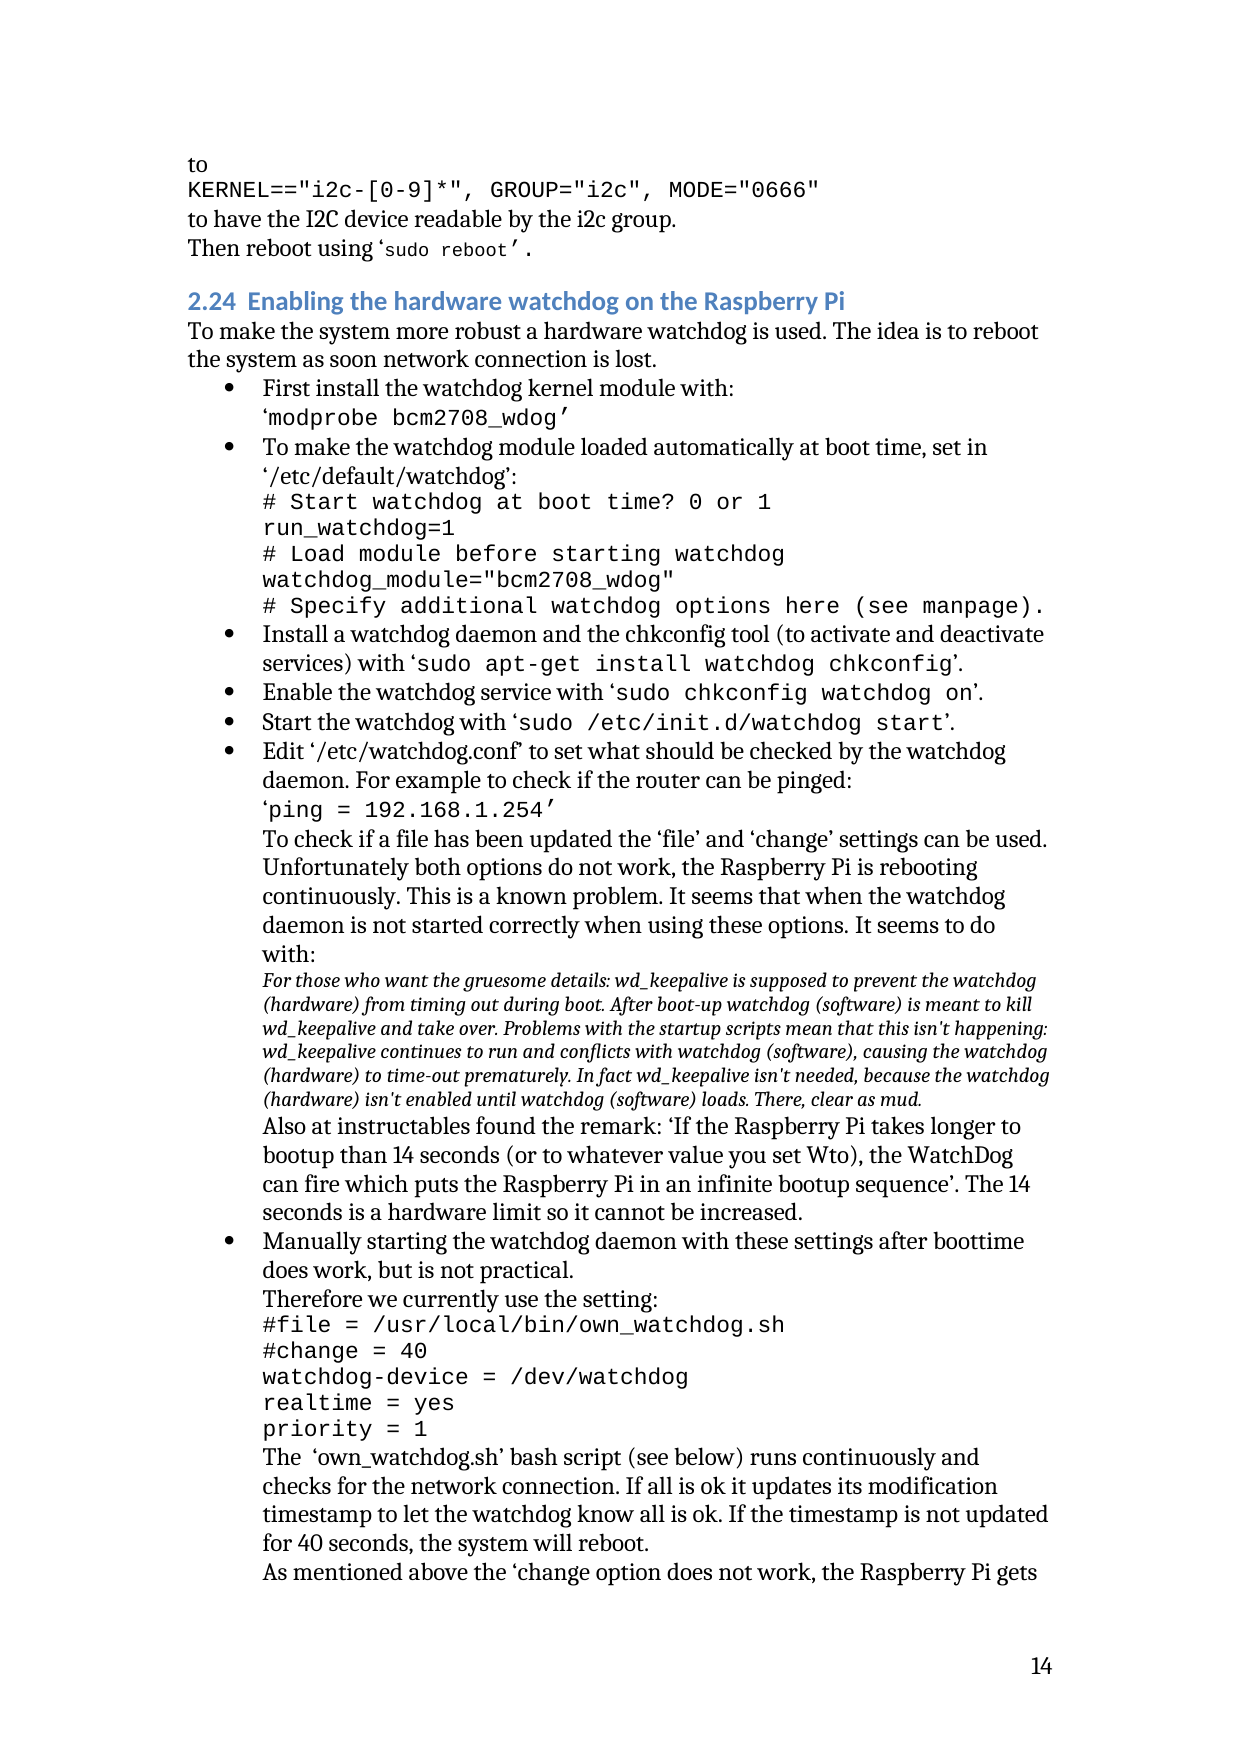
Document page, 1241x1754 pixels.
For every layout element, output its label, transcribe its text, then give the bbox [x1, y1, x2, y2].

list Edit ‘/etc/watchdog.conf’ to set what should be checked by the watchdog daemon. For example to check if the router can be pinged: ‘ping = 192.168.1.254’ To check if a file has been updated the ‘file’ and ‘change’ settings can be used. Unfortunately both options do not work, the Raspberry Pi is rebooting continuously. This is a known problem. It seems that when the watchdog daemon is not started correctly when using these options. It seems to do with: For those who want the gruesome details: wd_keepalive is supposed to prevent the watchdog (hardware) from timing out during boot. After boot-up watchdog (software) is meant to kill wd_keepalive and take over. Problems with the startup scripts mean that this isn't happening: wd_keepalive continues to run and conflicts with watchdog (software), causing the watchdog (hardware) to time-out prematurely. In fact wd_keepalive isn't needed, because the watchdog (hardware) isn't enabled until watchdog (software) loads. There, clear as mud. Also at instructables found the remark: ‘If the Raspberry Pi takes longer to bootup than 14 seconds (or to whatever value you set Wto), the WatchDog can fire which puts the Raspberry Pi in an infinite bootup sequence’. The 14 seconds is a hardware limit so it cannot be increased. [225, 737, 1053, 1227]
subtitle Enabling the hardware watchdog on the Raspberry Pi [187, 284, 1053, 317]
text to KERNEL=="i2c-[0-9]*", GROUP="i2c", MODE="0666" [187, 150, 1053, 205]
list Enable the watchdog service with ‘sudo chkconfig watchdog on’. [225, 678, 1053, 708]
list Install a watchdog daemon and the chkconfig tool (to activate and deactivate services) with ‘sudo apt-get install watchdog chkconfig’. [225, 620, 1053, 678]
list Start the watchdog with ‘sudo /etc/init.d/watchdog start’. [225, 708, 1053, 737]
text to have the I2C device readable by the i2c group. Then reboot using ‘sudo reboot’. [187, 205, 1053, 263]
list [225, 1227, 1053, 1587]
list To make the watchdog module loaded automatically at boot time, set in ‘/etc/default/watchdog’: # Start watchdog at boot time? 0 or 1 run_watchdog=1 # Load module before starting watchdog watchdog_module="bcm2708_wdog" # Specify additional watchdog options here (see manpage). [225, 433, 1053, 620]
text To make the system more robust a hardware watchdog is used. The idea is to reboot the system as soon network connection is lost. [187, 317, 1053, 374]
list First install the watchdog kernel module with: ‘modprobe bcm2708_wdog’ [225, 374, 1053, 433]
